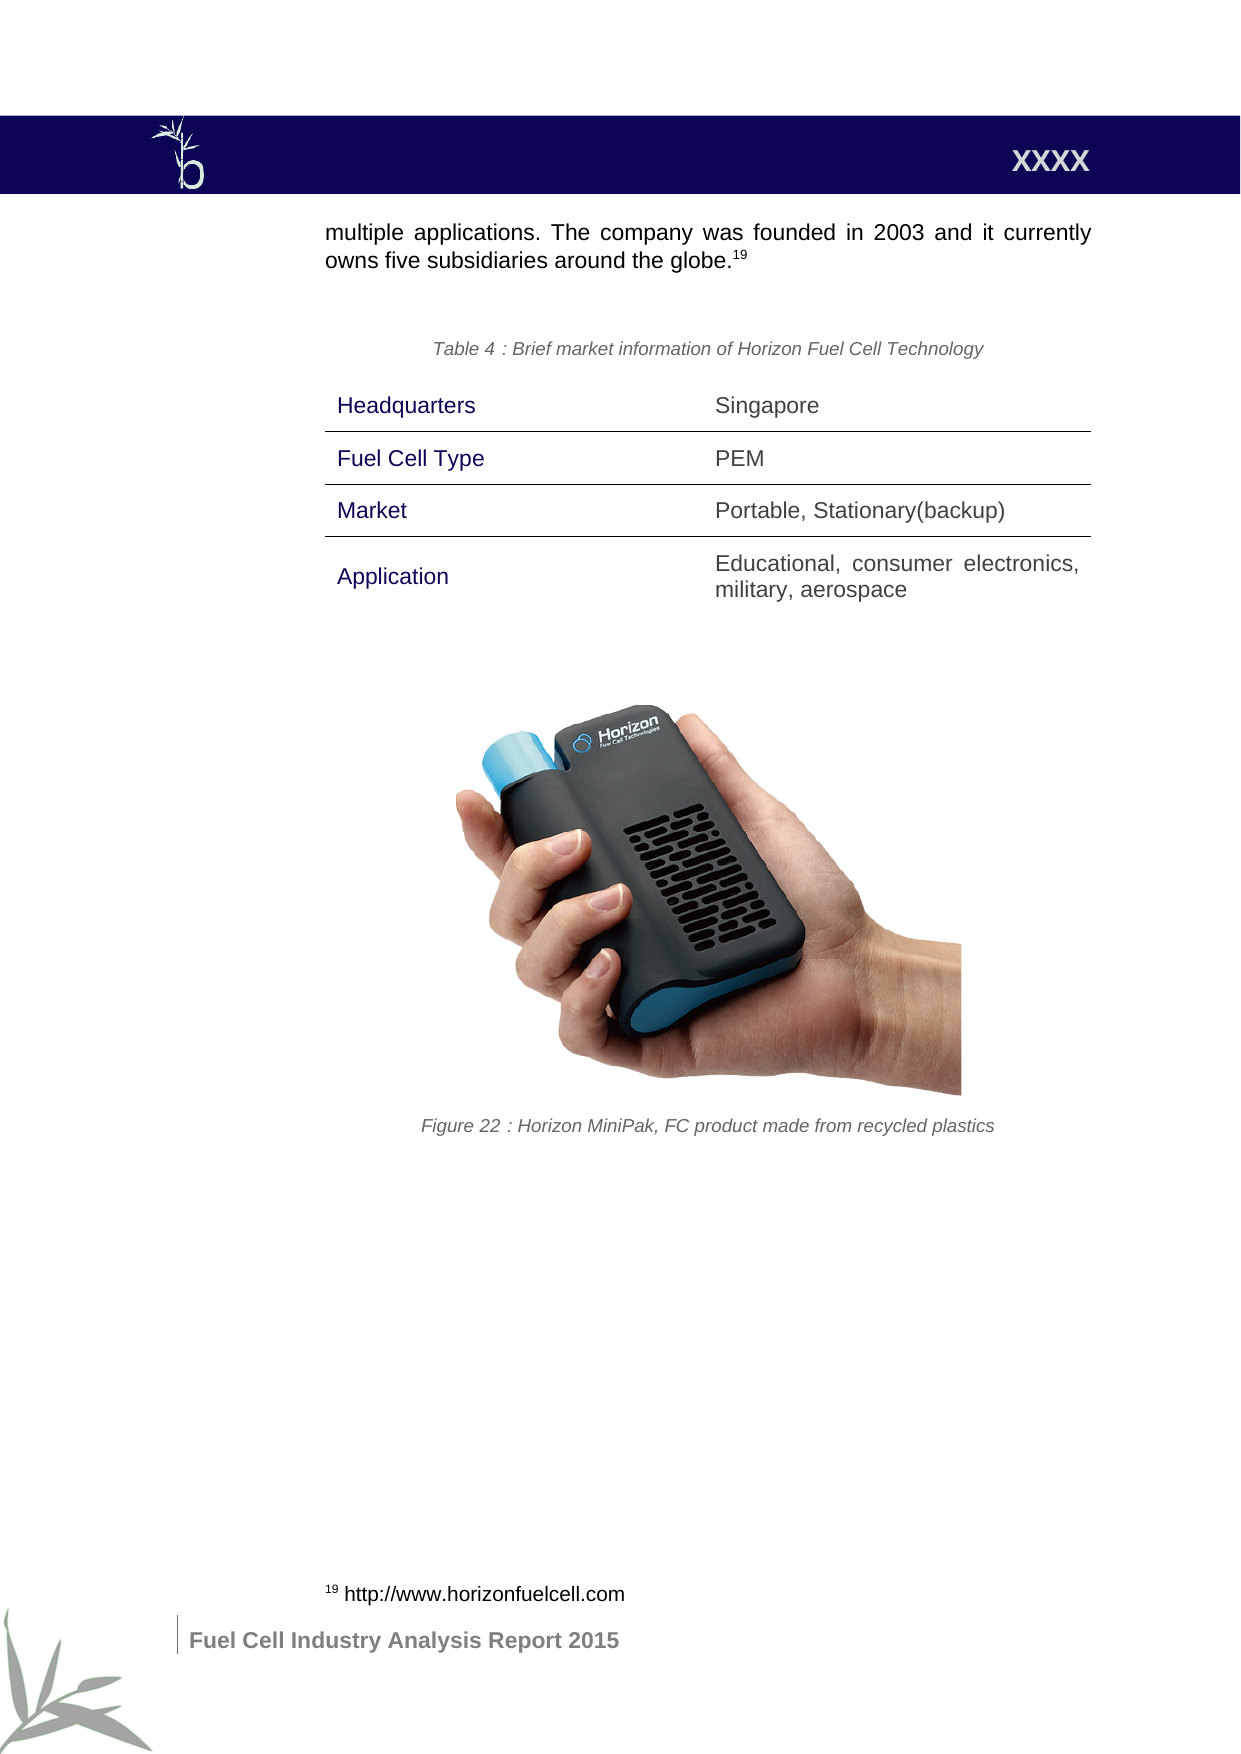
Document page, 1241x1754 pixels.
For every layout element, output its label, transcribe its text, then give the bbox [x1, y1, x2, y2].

picture [456, 705, 962, 1096]
picture [0, 1607, 169, 1754]
table_cell PEM [703, 432, 1091, 484]
table_cell Fuel Cell Type [325, 432, 703, 484]
table_cell Market [325, 485, 703, 536]
table_header Headquarters [325, 380, 703, 431]
table_header Singapore [703, 380, 1091, 431]
table_cell Portable, Stationary(backup) [703, 485, 1091, 536]
table_cell Educational, consumer electronics, military, aerospace [703, 537, 1091, 615]
text Table 4 : Brief market information of Horizon Fuel Cell Technology [325, 337, 1092, 359]
text Figure 22 : Horizon MiniPak, FC product made from recycled plastics [325, 1115, 1092, 1136]
table_cell Application [325, 537, 703, 615]
